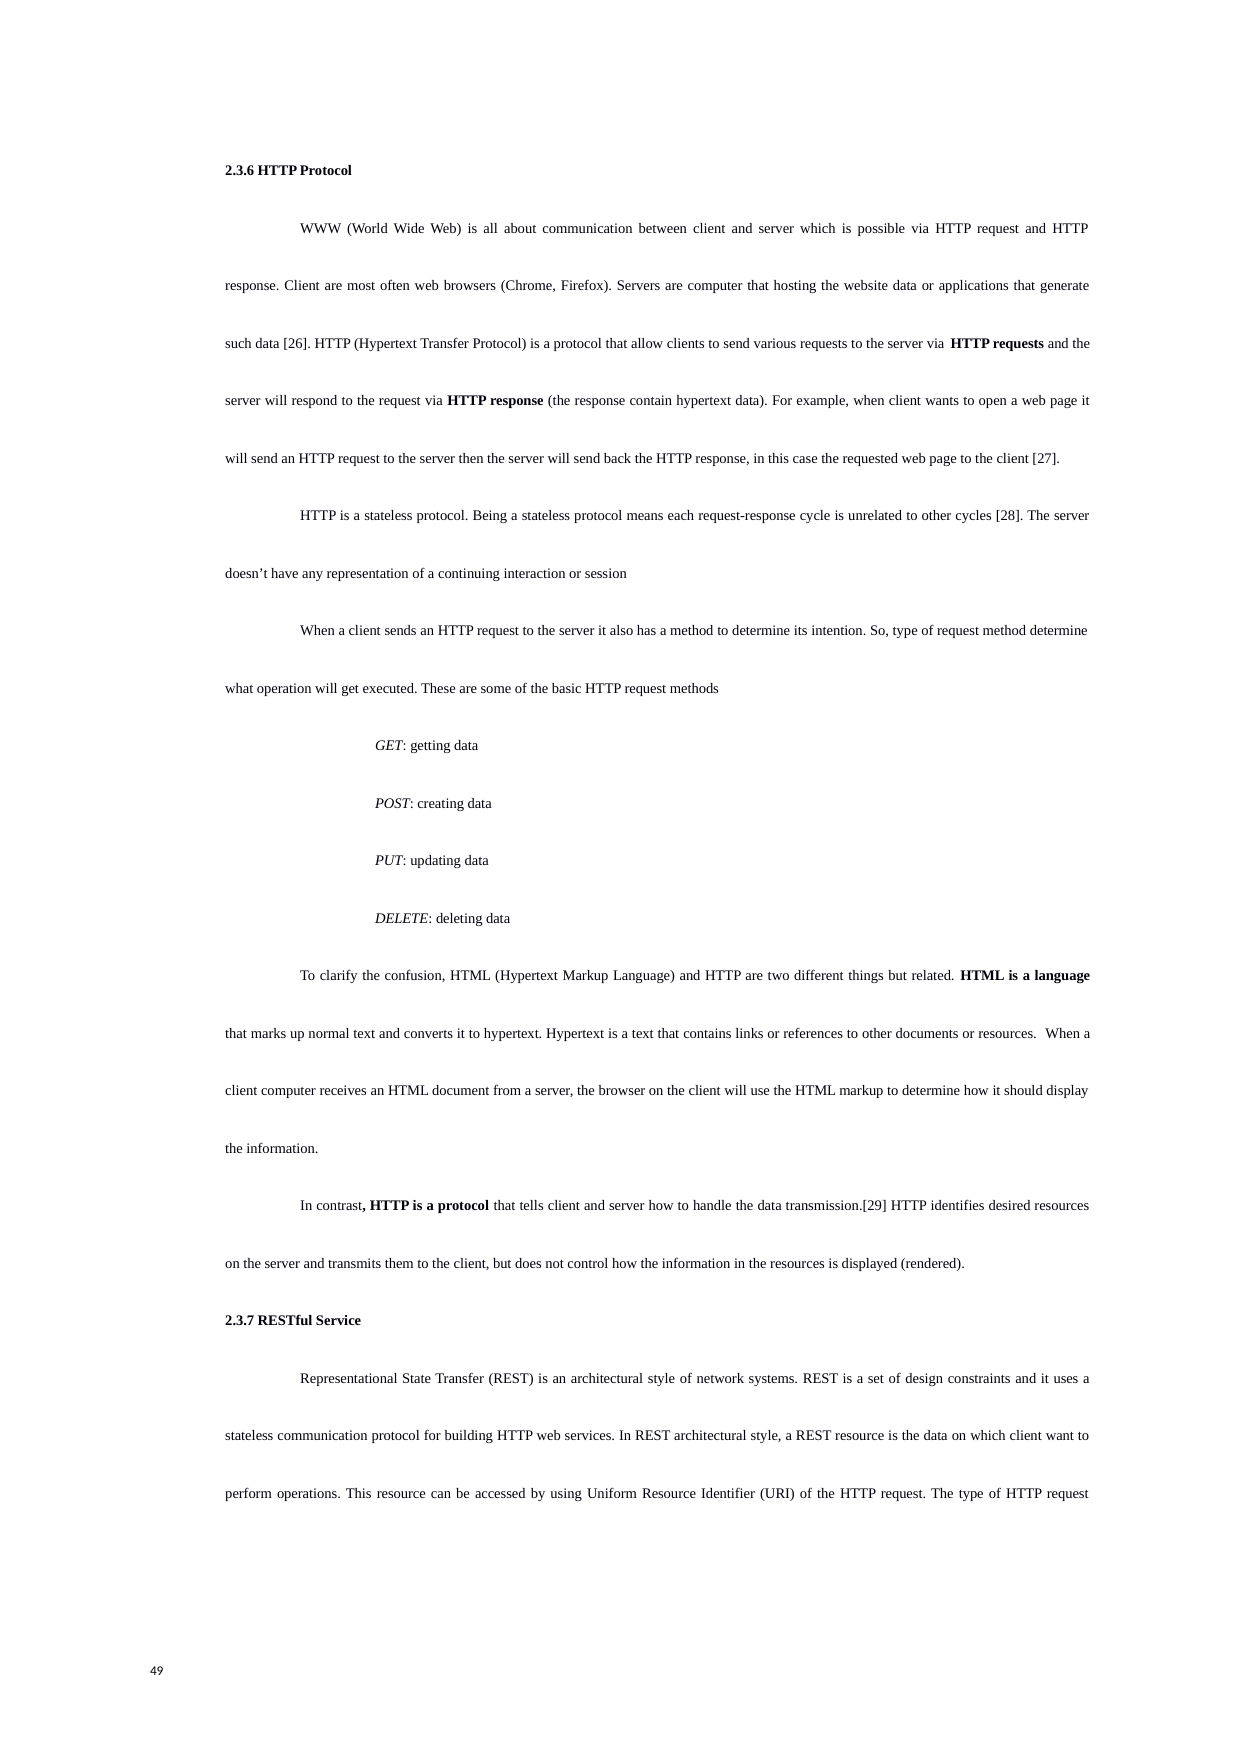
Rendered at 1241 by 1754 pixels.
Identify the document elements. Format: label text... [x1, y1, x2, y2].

text HTTP is a stateless protocol. Being a stateless protocol means each request-response cycle is unrelated to other cycles [28]. The server doesn’t have any representation of a continuing interaction or session [225, 495, 1090, 581]
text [225, 1357, 1090, 1501]
text To clarify the confusion, HTML (Hypertext Markup Language) and HTTP are two different things but related. HTML is a language that marks up normal text and converts it to hypertext. Hypertext is a text that contains links or references to other documents or resources. When a client computer receives an HTML document from a server, the browser on the client will use the HTML markup to determine how it should display the information. [225, 955, 1090, 1156]
text When a client sends an HTTP request to the server it also has a method to determine its intention. So, type of request method determine what operation will get executed. These are some of the basic HTTP request methods [225, 610, 1090, 696]
text In contrast, HTTP is a protocol that tells client and server how to handle the data transmission.[29] HTTP identifies desired resources on the server and transmits them to the client, but does not control how the information in the resources is displayed (rendered). [225, 1185, 1090, 1271]
text 2.3.6 HTTP Protocol [150, 150, 1090, 179]
text PUT: updating data [300, 840, 1090, 869]
text DELETE: deleting data [300, 897, 1090, 926]
text WWW (World Wide Web) is all about communication between client and server which is possible via HTTP request and HTTP response. Client are most often web browsers (Chrome, Firefox). Servers are computer that hosting the website data or applications that generate such data [26]. HTTP (Hypertext Transfer Protocol) is a protocol that allow clients to send various requests to the server via HTTP requests and the server will respond to the request via HTTP response (the response contain hypertext data). For example, when client wants to open a web page it will send an HTTP request to the server then the server will send back the HTTP response, in this case the requested web page to the client [27]. [225, 207, 1090, 466]
text 2.3.7 RESTful Service [150, 1300, 1090, 1329]
text GET: getting data [300, 725, 1090, 754]
text POST: creating data [300, 782, 1090, 811]
